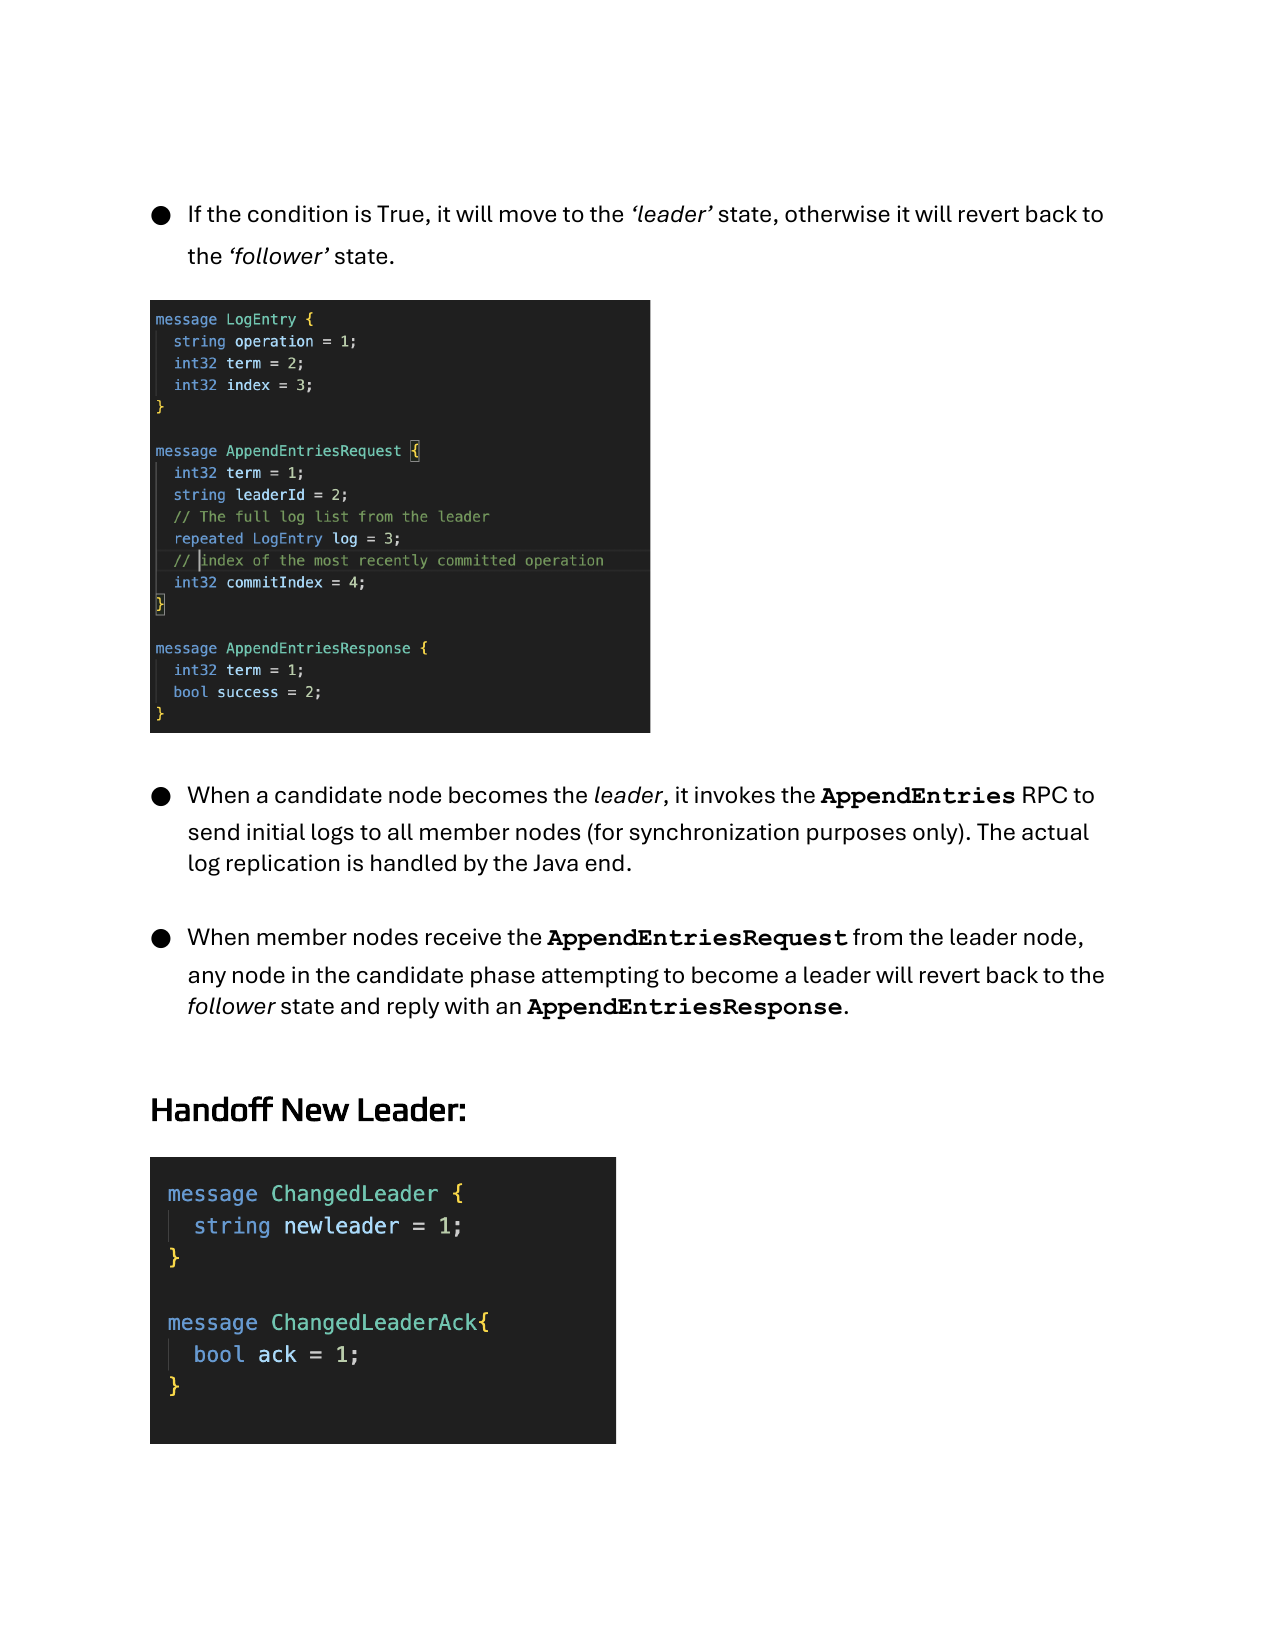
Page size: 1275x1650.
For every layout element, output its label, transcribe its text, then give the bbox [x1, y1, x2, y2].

text Handoff New Leader: [150, 1089, 1125, 1128]
list When member nodes receive the AppendEntriesRequest from the leader node, any node in the candidate phase attempting to become a leader will revert back to the follower state and reply with an AppendEntriesResponse. [150, 909, 1125, 1022]
list If the condition is True, it will move to the ‘leader’ state, otherwise it will revert back to the ‘follower’ state. [150, 185, 1125, 271]
picture [150, 1157, 617, 1444]
picture [150, 300, 651, 733]
list When a candidate node becomes the leader, it invokes the AppendEntries RPC to send initial logs to all member nodes (for synchronization purposes only). The actual log replication is handled by the Java end. [150, 766, 1125, 878]
